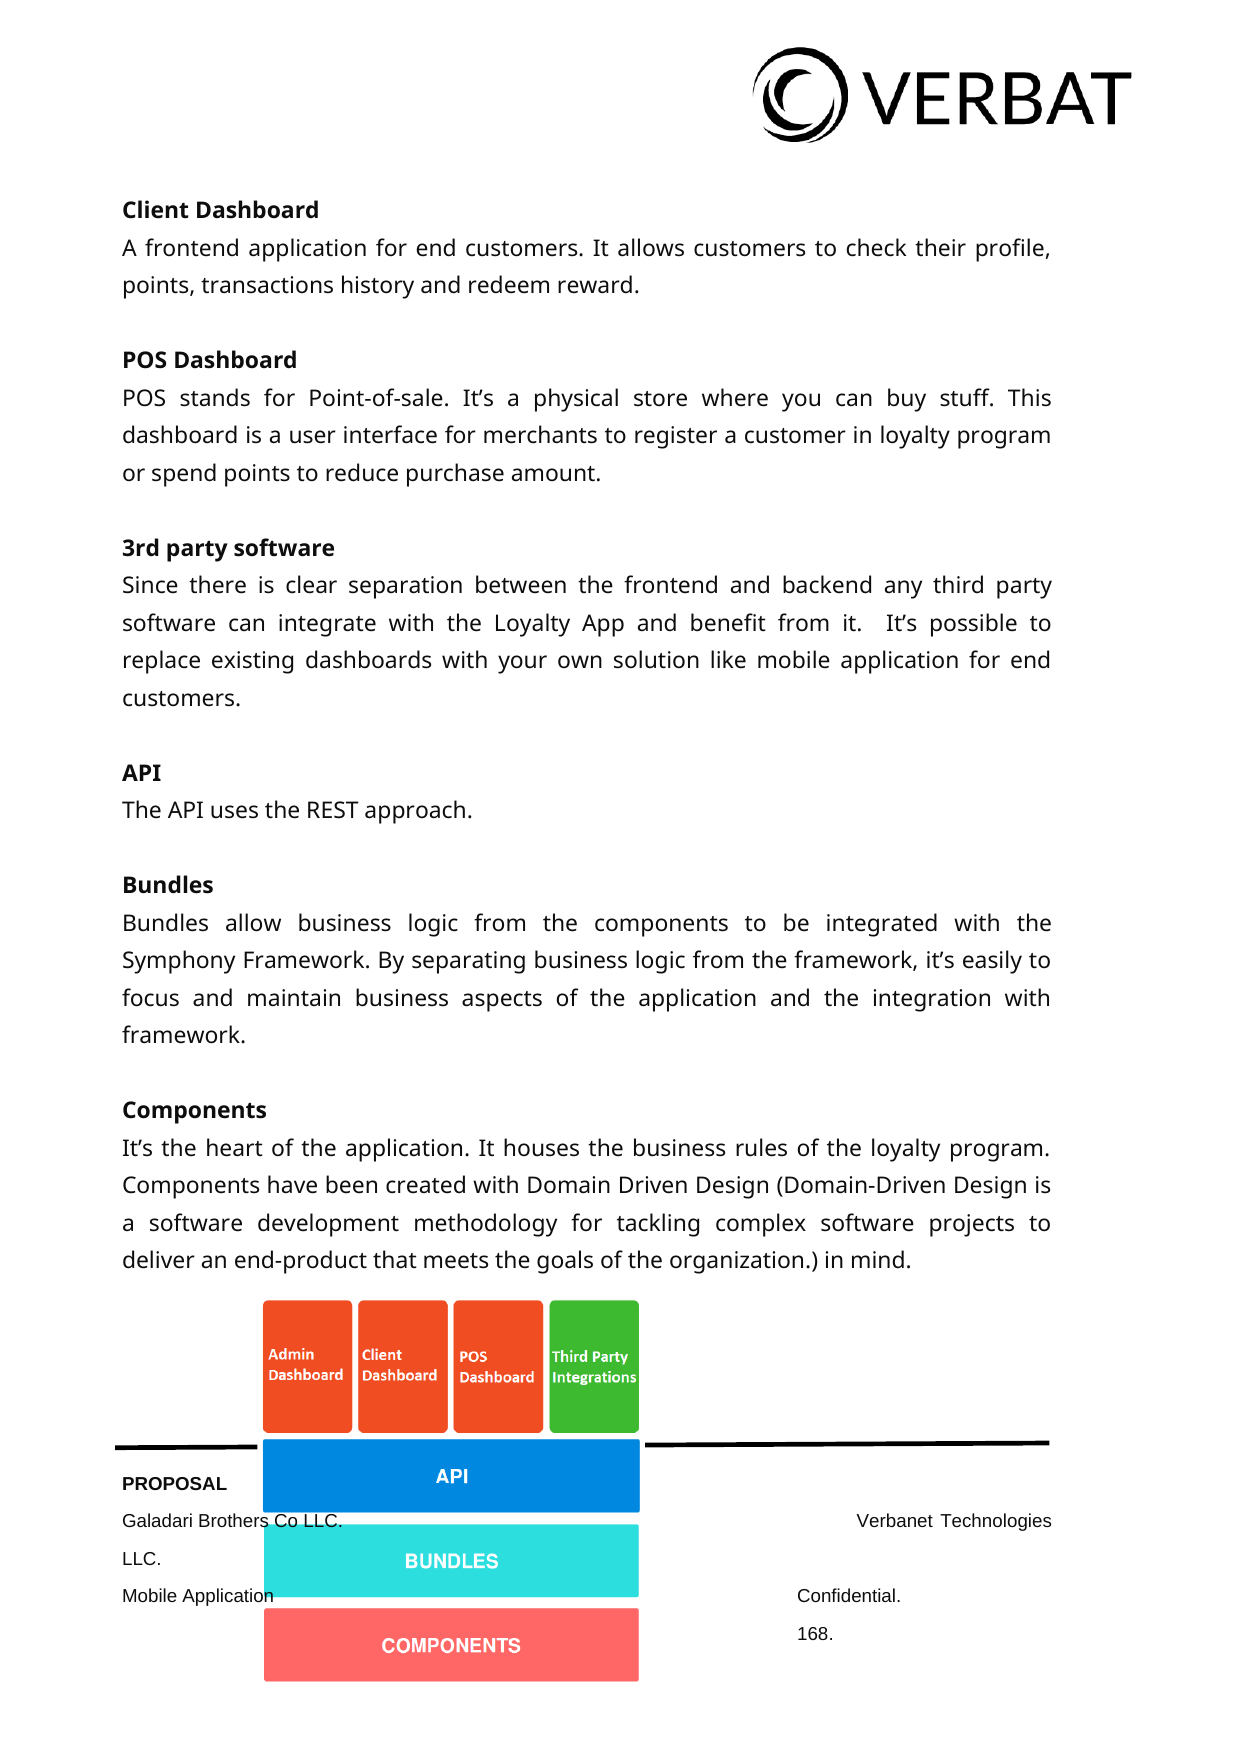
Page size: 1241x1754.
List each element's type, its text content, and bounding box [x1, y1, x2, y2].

text Since there is clear separation between the frontend and backend any third party software can integrate with the Loyalty App and benefit from it. It’s possible to replace existing dashboards with your own solution like mobile application for end customers. [122, 563, 1053, 713]
text It’s the heart of the application. It houses the business rules of the loyalty program. Components have been created with Domain Driven Design (Domain-Driven Design is a software development methodology for tackling complex software projects to deliver an end-product that meets the goals of the organization.) in mind. [122, 1126, 1053, 1276]
text POS Dashboard [122, 338, 1053, 376]
text Client Dashboard [122, 188, 1053, 226]
text The API uses the REST approach. [122, 788, 1053, 826]
text Bundles [122, 863, 1053, 901]
text POS stands for Point-of-sale. It’s a physical store where you can buy stuff. This dashboard is a user interface for merchants to register a customer in loyalty program or spend points to reduce purchase amount. [122, 376, 1053, 488]
picture [257, 1295, 645, 1688]
text Bundles allow business logic from the components to be integrated with the Symphony Framework. By separating business logic from the framework, it’s easily to focus and maintain business aspects of the application and the integration with framework. [122, 901, 1053, 1051]
text 3rd party software [122, 526, 1053, 563]
picture [748, 42, 1136, 142]
text Components [122, 1088, 1053, 1126]
text API [122, 751, 1053, 788]
text A frontend application for end customers. It allows customers to check their profile, points, transactions history and redeem reward. [122, 226, 1053, 301]
